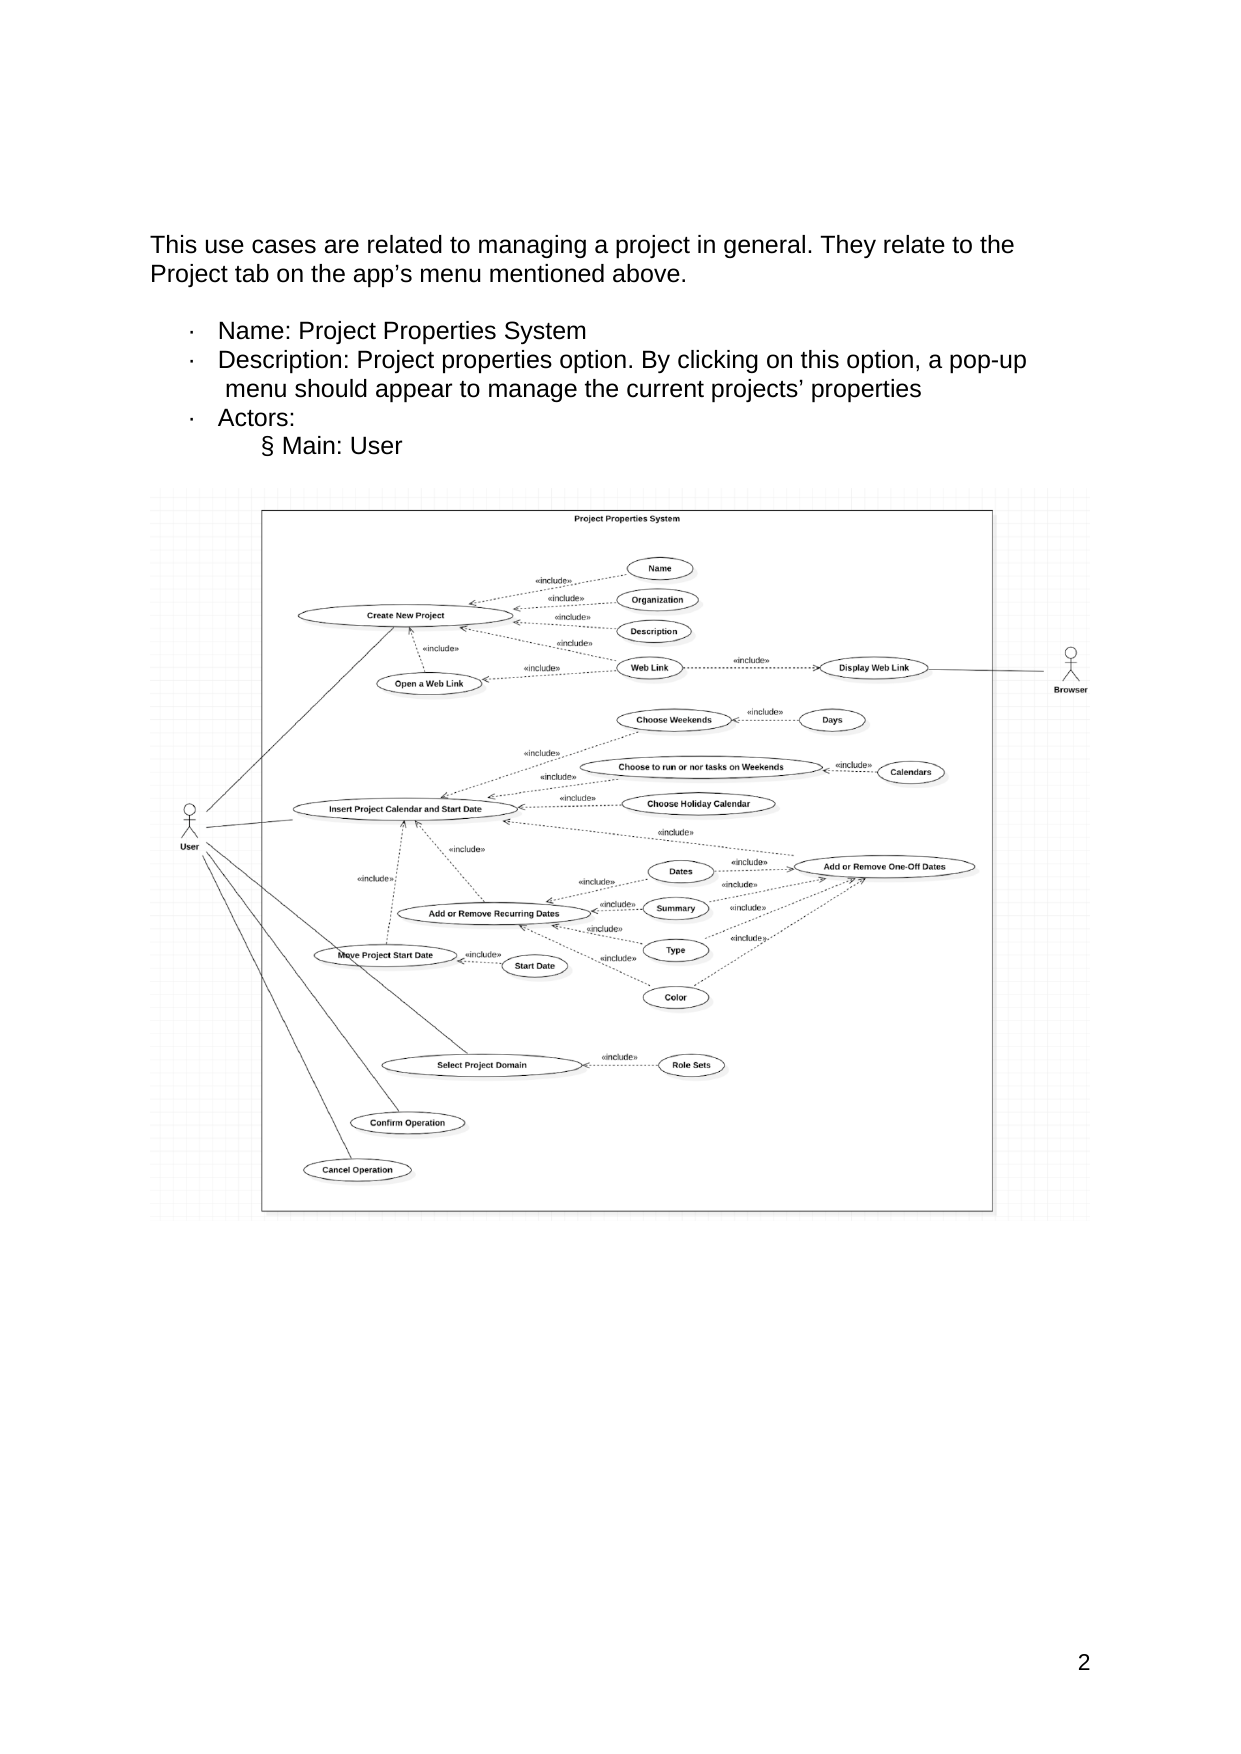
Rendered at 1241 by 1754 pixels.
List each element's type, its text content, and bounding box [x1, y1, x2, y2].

text · Description: Project properties option. By clicking on this option, a pop-up menu should appear to manage the current projects’ properties [187, 345, 1090, 403]
text § Main: User [260, 431, 1090, 460]
picture [150, 488, 1090, 1221]
text This use cases are related to managing a project in general. They relate to the Project tab on the app’s menu mentioned above. [150, 230, 1090, 288]
text · Actors: [187, 403, 1090, 431]
text · Name: Project Properties System [187, 316, 1090, 345]
